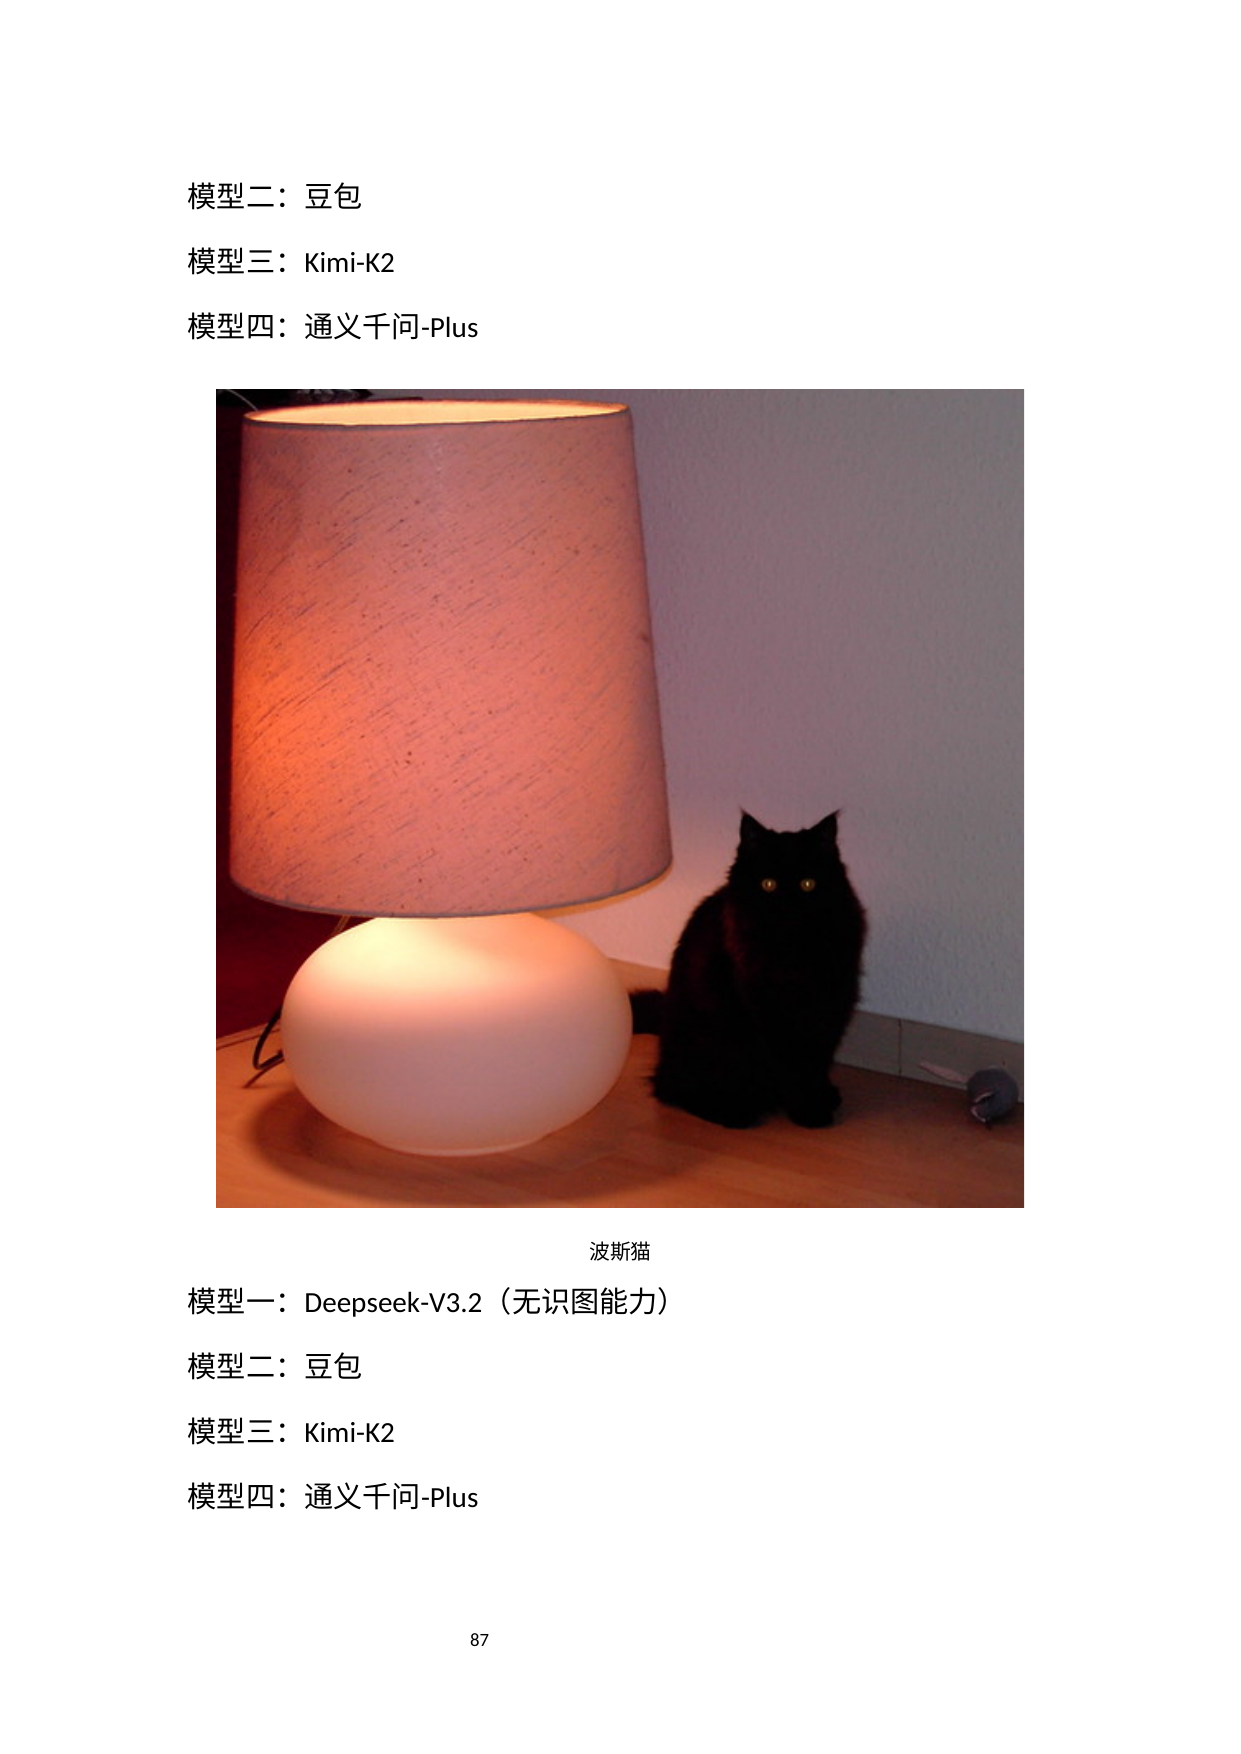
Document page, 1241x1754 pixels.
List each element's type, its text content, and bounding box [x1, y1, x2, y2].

text 波斯猫 [187, 1234, 1053, 1267]
text 模型四：通义千问-Plus [187, 292, 1053, 357]
text 模型三：Kimi-K2 [187, 227, 1053, 292]
picture [216, 389, 1025, 1208]
text 模型四：通义千问-Plus [187, 1462, 1053, 1527]
text 模型二：豆包 [187, 162, 1053, 227]
text 模型二：豆包 [187, 1332, 1053, 1397]
text 模型三：Kimi-K2 [187, 1397, 1053, 1462]
text 模型一：Deepseek-V3.2（无识图能力） [187, 1267, 1053, 1332]
